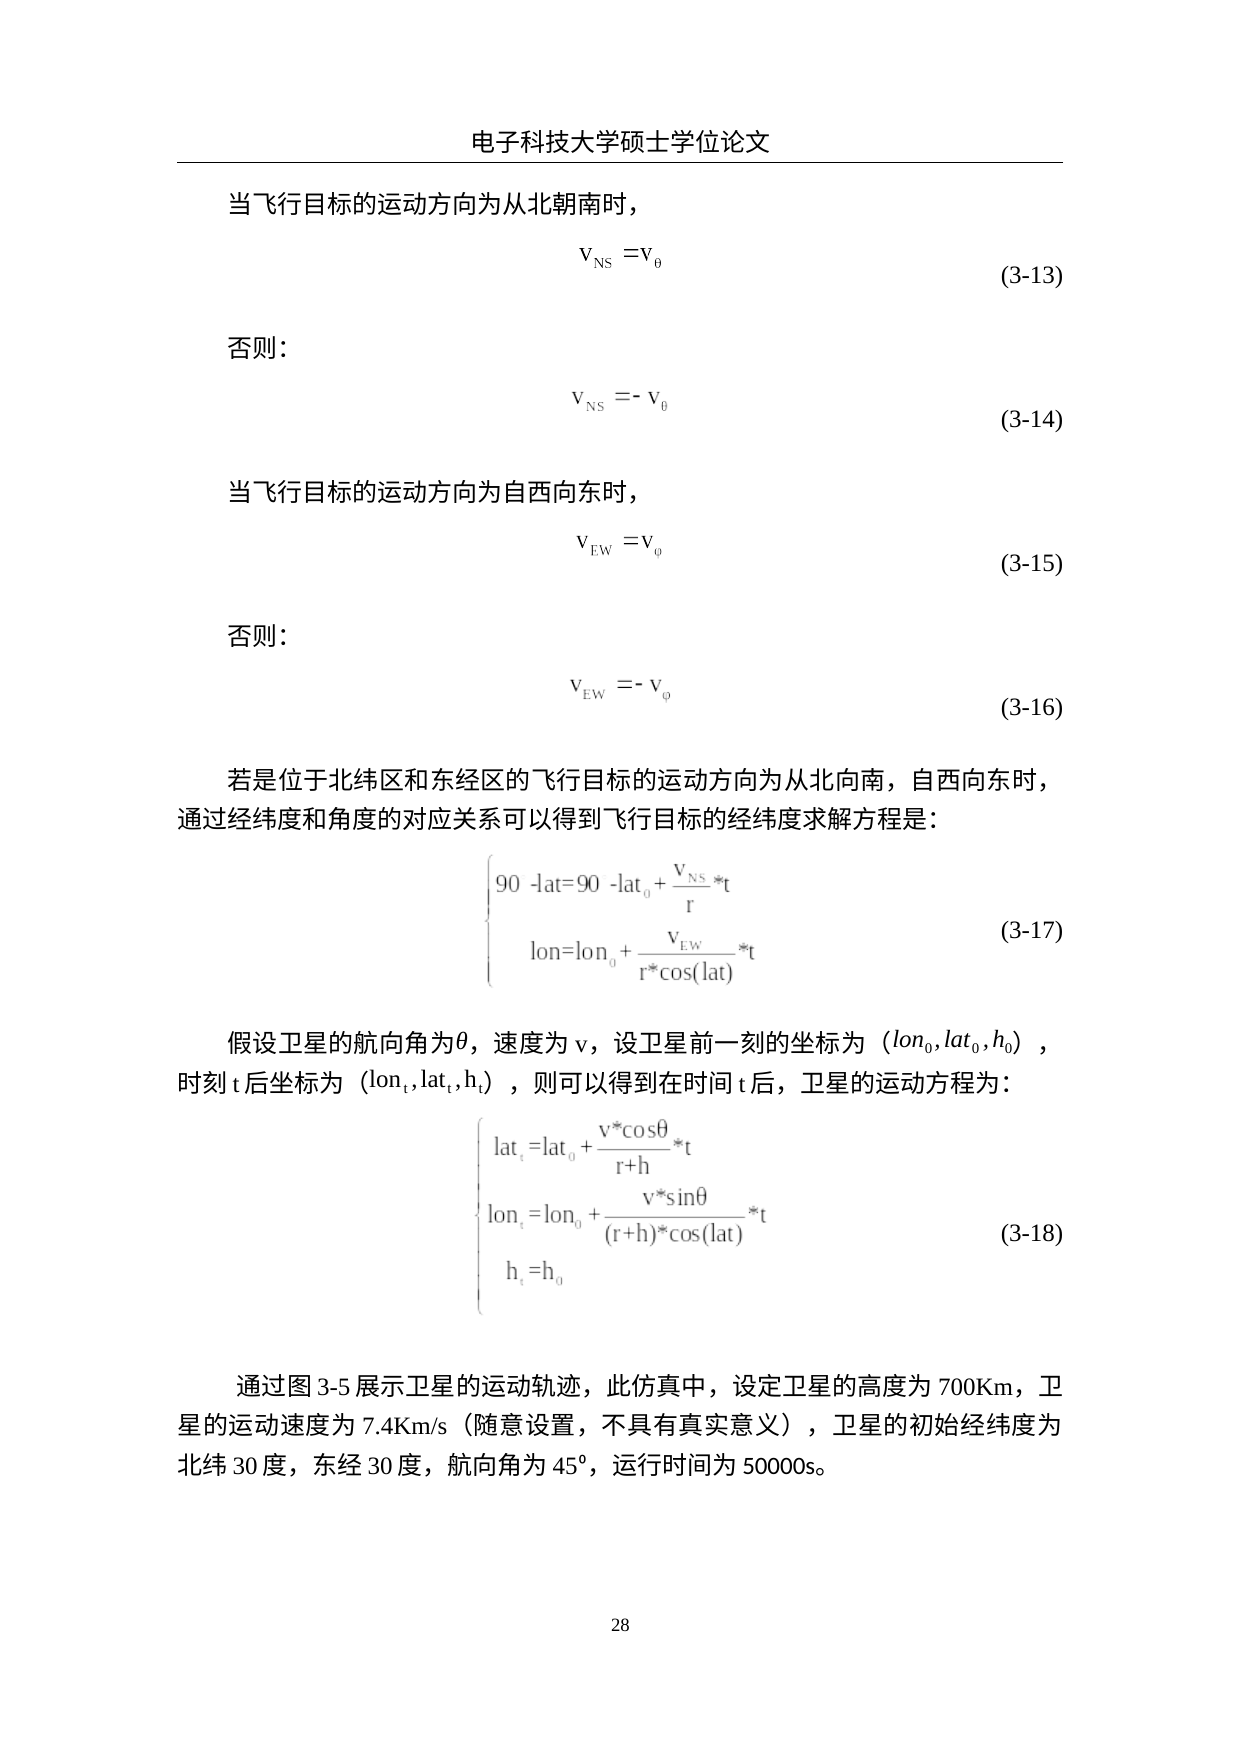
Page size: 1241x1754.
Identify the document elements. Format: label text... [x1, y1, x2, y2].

text (3-13) [177, 234, 1063, 314]
list 假设卫星的航向角为，速度为v，设卫星前一刻的坐标为（），时刻t后坐标为（），则可以得到在时间t后，卫星的运动方程为： [177, 1022, 1063, 1101]
text 当飞行目标的运动方向为自西向东时， [177, 471, 1063, 510]
text (3-15) [177, 523, 1063, 602]
text (3-18) [177, 1114, 1063, 1352]
text (3-16) [177, 667, 1063, 746]
text 当飞行目标的运动方向为从北朝南时， [177, 182, 1063, 222]
text 通过图3-5展示卫星的运动轨迹，此仿真中，设定卫星的高度为700Km，卫星的运动速度为7.4Km/s（随意设置，不具有真实意义），卫星的初始经纬度为北纬30度，东经30度，航向角为45⁰，运行时间为50000s。 [177, 1364, 1063, 1483]
text 否则： [177, 326, 1063, 366]
text 若是位于北纬区和东经区的飞行目标的运动方向为从北向南，自西向东时，通过经纬度和角度的对应关系可以得到飞行目标的经纬度求解方程是： [177, 759, 1063, 838]
text 否则： [177, 614, 1063, 654]
text (3-17) [177, 851, 1063, 1009]
text (3-14) [177, 379, 1063, 458]
